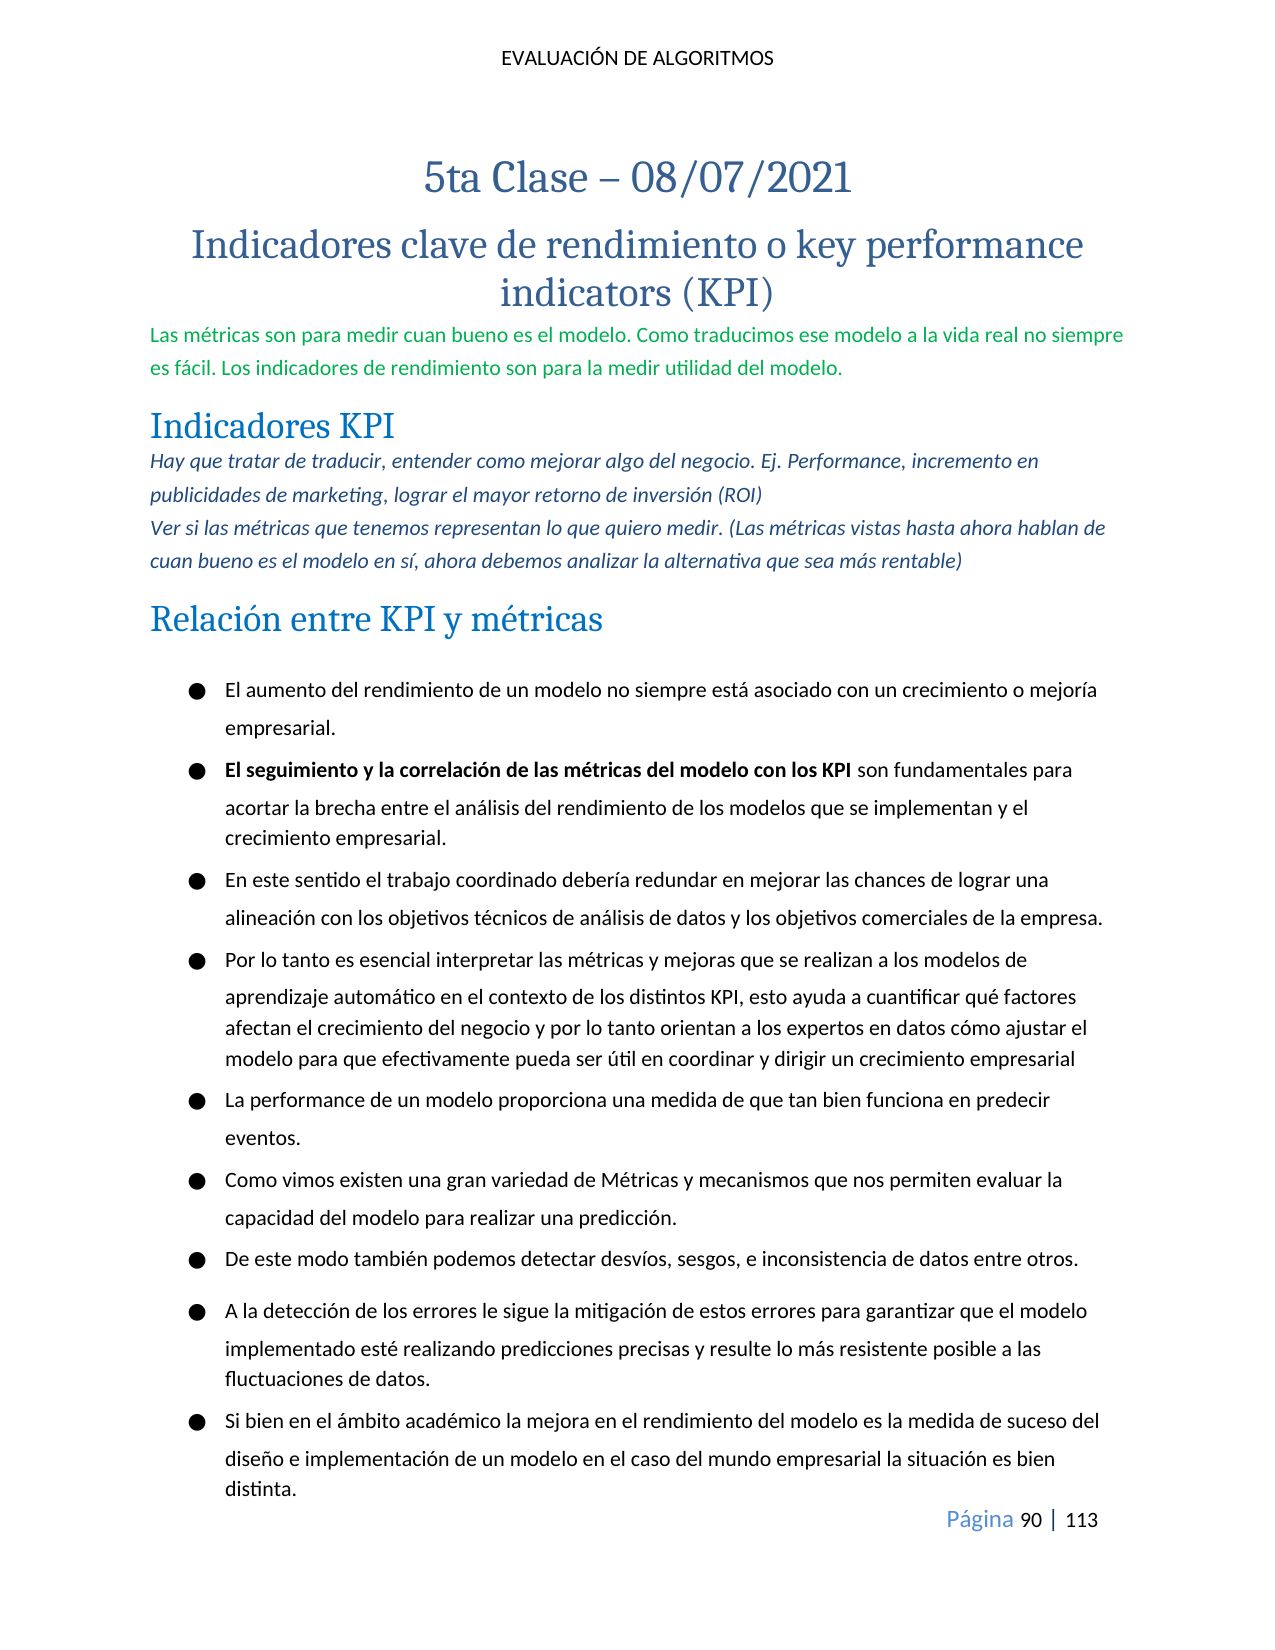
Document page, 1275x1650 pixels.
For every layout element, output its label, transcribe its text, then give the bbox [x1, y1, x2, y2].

subtitle Indicadores KPI [150, 404, 1125, 447]
list A la detección de los errores le sigue la mitigación de estos errores para garantizar que el modelo implementado esté realizando predicciones precisas y resulte lo más resistente posible a las fluctuaciones de datos. [187, 1286, 1125, 1392]
list El aumento del rendimiento de un modelo no siempre está asociado con un crecimiento o mejoría empresarial. [187, 666, 1125, 741]
text Ver si las métricas que tenemos representan lo que quiero medir. (Las métricas vistas hasta ahora hablan de cuan bueno es el modelo en sí, ahora debemos analizar la alternativa que sea más rentable) [150, 514, 1125, 574]
list Como vimos existen una gran variedad de Métricas y mecanismos que nos permiten evaluar la capacidad del modelo para realizar una predicción. [187, 1155, 1125, 1230]
text Las métricas son para medir cuan bueno es el modelo. Como traducimos ese modelo a la vida real no siempre es fácil. Los indicadores de rendimiento son para la medir utilidad del modelo. [150, 321, 1125, 381]
list La performance de un modelo proporciona una medida de que tan bien funciona en predecir eventos. [187, 1075, 1125, 1151]
list De este modo también podemos detectar desvíos, sesgos, e inconsistencia de datos entre otros. [187, 1234, 1125, 1279]
list En este sentido el trabajo coordinado debería redundar en mejorar las chances de lograr una alineación con los objetivos técnicos de análisis de datos y los objetivos comerciales de la empresa. [187, 855, 1125, 931]
subtitle Indicadores clave de rendimiento o key performance indicators (KPI) [150, 221, 1125, 317]
text Hay que tratar de traducir, entender como mejorar algo del negocio. Ej. Performance, incremento en publicidades de marketing, lograr el mayor retorno de inversión (ROI) [150, 447, 1125, 507]
subtitle 5ta Clase – 08/07/2021 [150, 152, 1125, 204]
list Por lo tanto es esencial interpretar las métricas y mejoras que se realizan a los modelos de aprendizaje automático en el contexto de los distintos KPI, esto ayuda a cuantificar qué factores afectan el crecimiento del negocio y por lo tanto orientan a los expertos en datos cómo ajustar el modelo para que efectivamente pueda ser útil en coordinar y dirigir un crecimiento empresarial [187, 934, 1125, 1071]
subtitle Relación entre KPI y métricas [150, 597, 1125, 641]
list El seguimiento y la correlación de las métricas del modelo con los KPI son fundamentales para acortar la brecha entre el análisis del rendimiento de los modelos que se implementan y el crecimiento empresarial. [187, 745, 1125, 851]
list Si bien en el ámbito académico la mejora en el rendimiento del modelo es la medida de suceso del diseño e implementación de un modelo en el caso del mundo empresarial la situación es bien distinta. [187, 1396, 1125, 1502]
